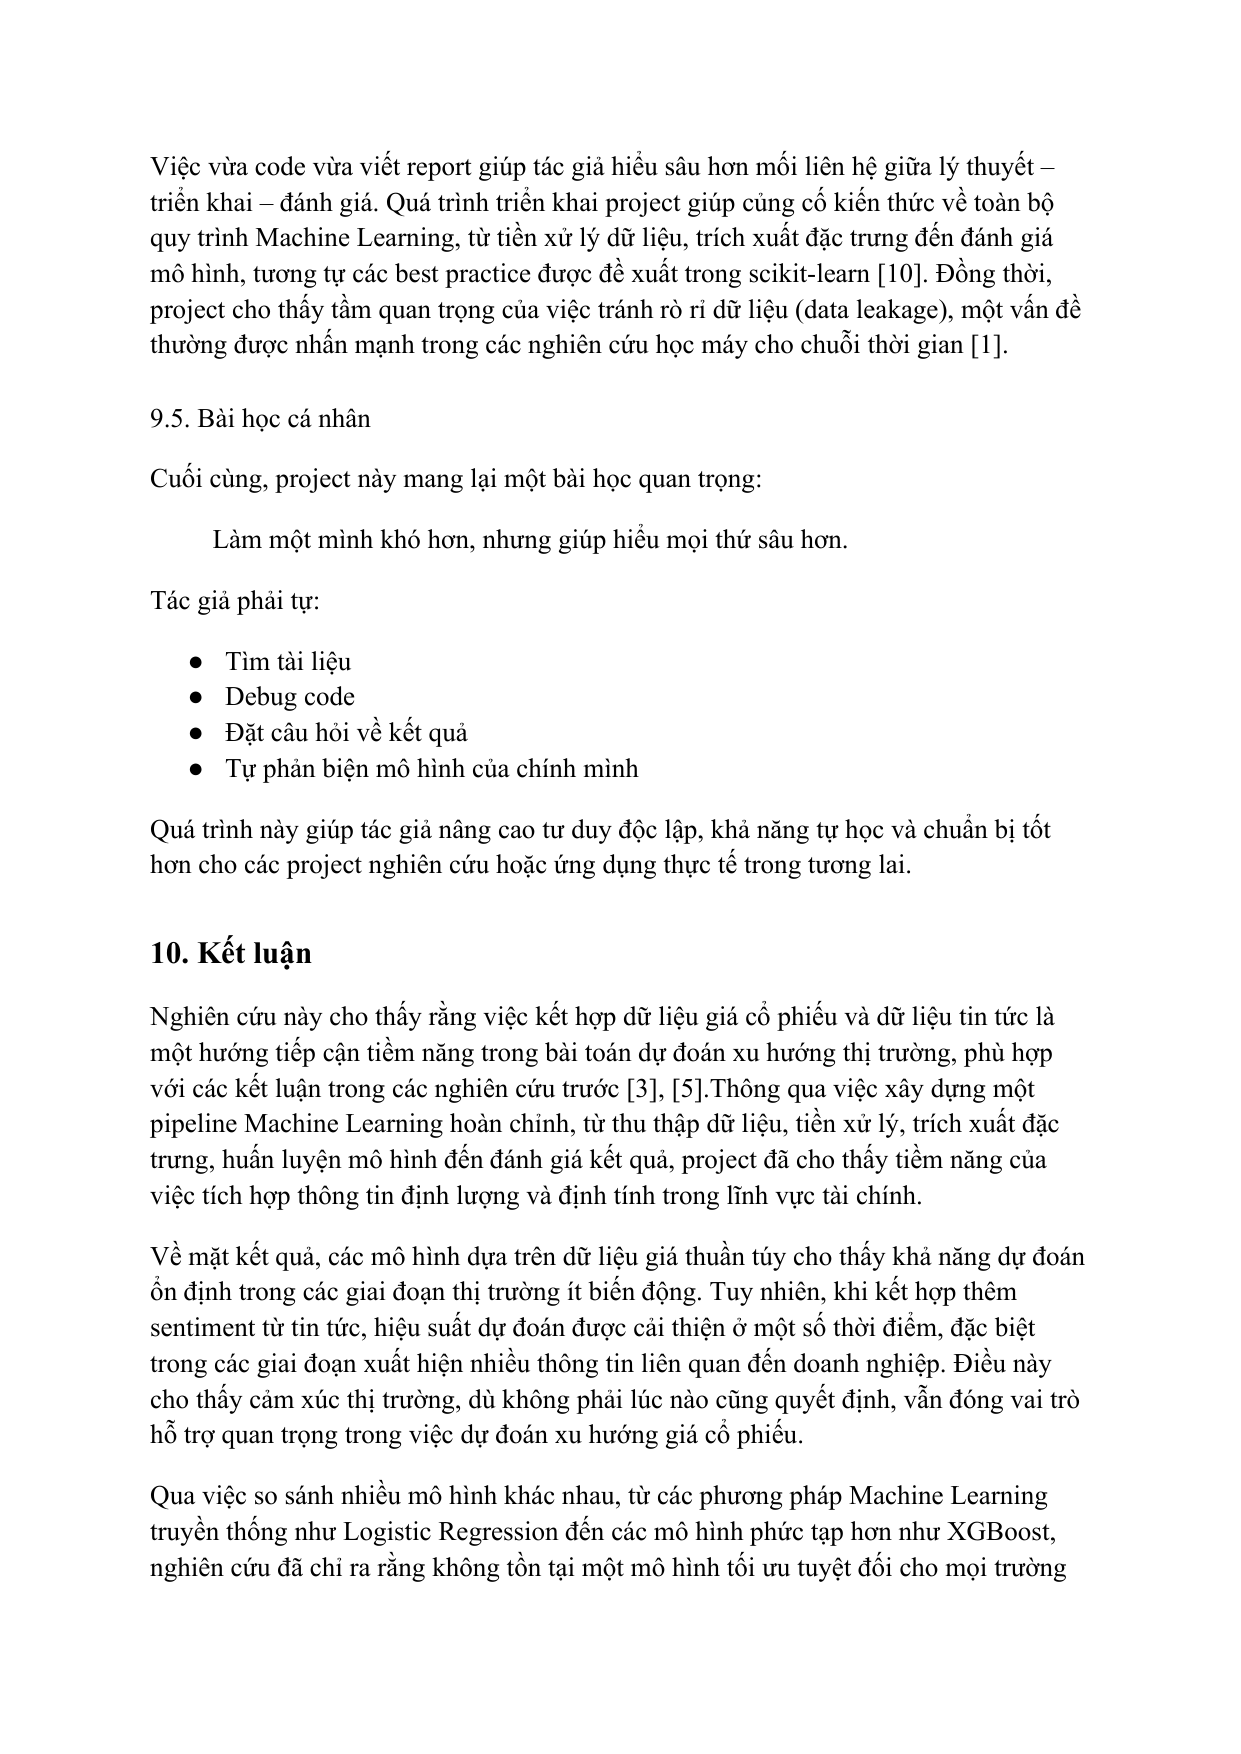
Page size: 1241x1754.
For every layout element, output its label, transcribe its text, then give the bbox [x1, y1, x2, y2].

subtitle Quá trình này giúp tác giả nâng cao tư duy độc lập, khả năng tự học và chuẩn bị tốt hơn cho các project nghiên cứu hoặc ứng dụng thực tế trong tương lai. [150, 813, 1090, 879]
subtitle Làm một mình khó hơn, nhưng giúp hiểu mọi thứ sâu hơn. [212, 523, 1028, 554]
text Nghiên cứu này cho thấy rằng việc kết hợp dữ liệu giá cổ phiếu và dữ liệu tin tức là một hướng tiếp cận tiềm năng trong bài toán dự đoán xu hướng thị trường, phù hợp với các kết luận trong các nghiên cứu trước [3], [5].Thông qua việc xây dựng một pipeline Machine Learning hoàn chỉnh, từ thu thập dữ liệu, tiền xử lý, trích xuất đặc trưng, huấn luyện mô hình đến đánh giá kết quả, project đã cho thấy tiềm năng của việc tích hợp thông tin định lượng và định tính trong lĩnh vực tài chính. [150, 1000, 1090, 1210]
subtitle Tác giả phải tự: [150, 584, 1090, 615]
subtitle 9.5. Bài học cá nhân [150, 402, 1090, 433]
text Về mặt kết quả, các mô hình dựa trên dữ liệu giá thuần túy cho thấy khả năng dự đoán ổn định trong các giai đoạn thị trường ít biến động. Tuy nhiên, khi kết hợp thêm sentiment từ tin tức, hiệu suất dự đoán được cải thiện ở một số thời điểm, đặc biệt trong các giai đoạn xuất hiện nhiều thông tin liên quan đến doanh nghiệp. Điều này cho thấy cảm xúc thị trường, dù không phải lúc nào cũng quyết định, vẫn đóng vai trò hỗ trợ quan trọng trong việc dự đoán xu hướng giá cổ phiếu. [150, 1240, 1090, 1449]
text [150, 1479, 1090, 1582]
subtitle Đặt câu hỏi về kết quả [187, 716, 1090, 747]
subtitle Việc vừa code vừa viết report giúp tác giả hiểu sâu hơn mối liên hệ giữa lý thuyết – triển khai – đánh giá. Quá trình triển khai project giúp củng cố kiến thức về toàn bộ quy trình Machine Learning, từ tiền xử lý dữ liệu, trích xuất đặc trưng đến đánh giá mô hình, tương tự các best practice được đề xuất trong scikit-learn [10]. Đồng thời, project cho thấy tầm quan trọng của việc tránh rò rỉ dữ liệu (data leakage), một vấn đề thường được nhấn mạnh trong các nghiên cứu học máy cho chuỗi thời gian [1]. [150, 150, 1090, 360]
subtitle Debug code [187, 681, 1090, 712]
subtitle 10. Kết luận [150, 934, 1090, 970]
subtitle Cuối cùng, project này mang lại một bài học quan trọng: [150, 463, 1090, 494]
subtitle Tìm tài liệu [187, 645, 1090, 676]
subtitle Tự phản biện mô hình của chính mình [187, 752, 1090, 783]
